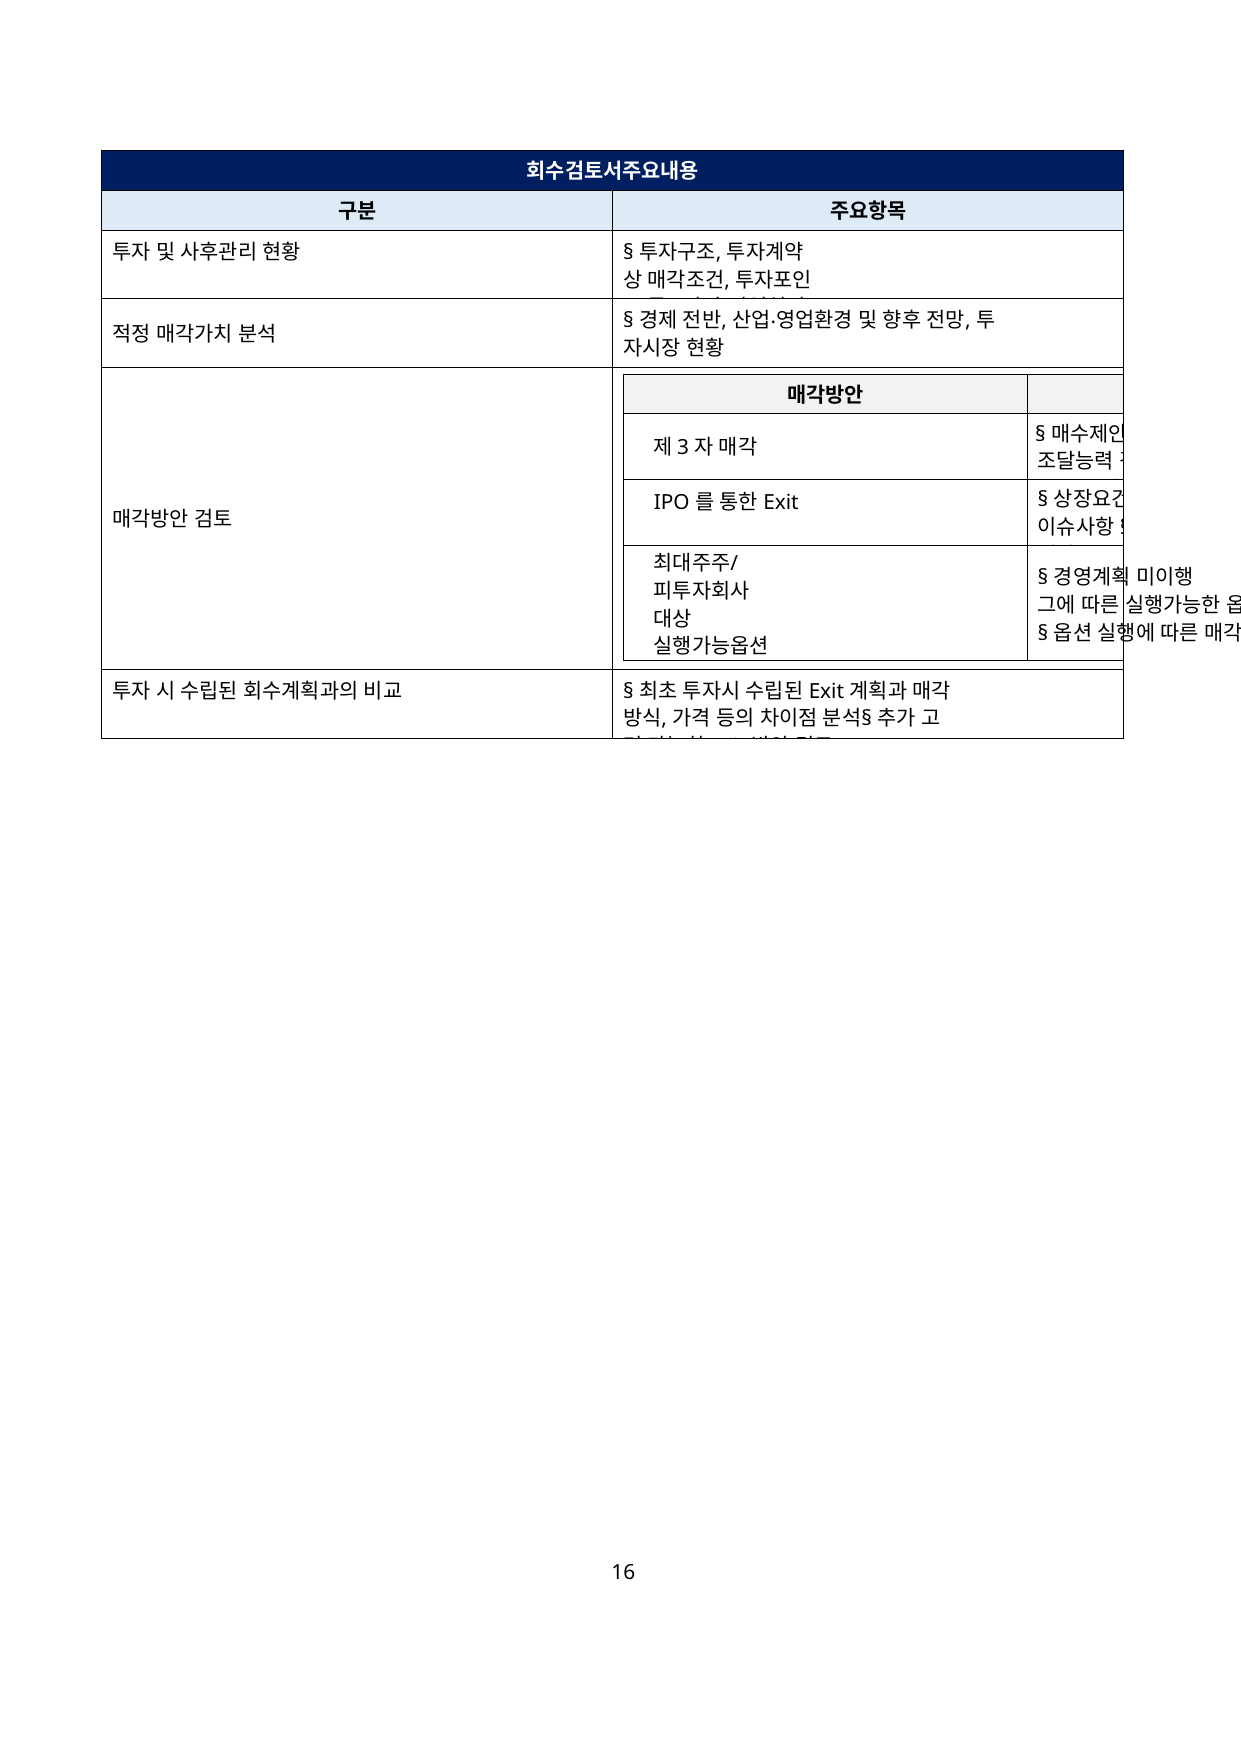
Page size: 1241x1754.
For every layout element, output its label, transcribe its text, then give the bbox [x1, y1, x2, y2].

table_cell 적정 매각가치 분석 [102, 299, 612, 367]
table_cell § 투자구조, 투자계약 상 매각조건, 투자포인트 등§ 경영/영업실적 달성률, 주요 가치증대활동 실적 등 [613, 231, 1123, 298]
table_cell 구분 [102, 191, 612, 230]
table_cell § 최초 투자시 수립된 Exit 계획과 매각방식, 가격 등의 차이점 분석§ 추가 고려 가능한 Exit 방안 검토 [613, 670, 1123, 737]
table_cell § 경제 전반, 산업‧영업환경 및 향후 전망, 투자시장 현황 § DCF, Multiple(EV/EBITDA, PER, PBR 등) 활용, 적정 매각가치 산정 [613, 299, 1123, 367]
table_cell [613, 368, 1123, 669]
table_cell 투자 및 사후관리 현황 [102, 231, 612, 298]
table_cell 매각방안 검토 [102, 368, 612, 669]
table_cell 투자 시 수립된 회수계획과의 비교 [102, 670, 612, 737]
table_cell 주요항목 [613, 191, 1123, 230]
table_header 회수검토서주요내용 [102, 151, 1123, 190]
text 16 [112, 1557, 1134, 1585]
